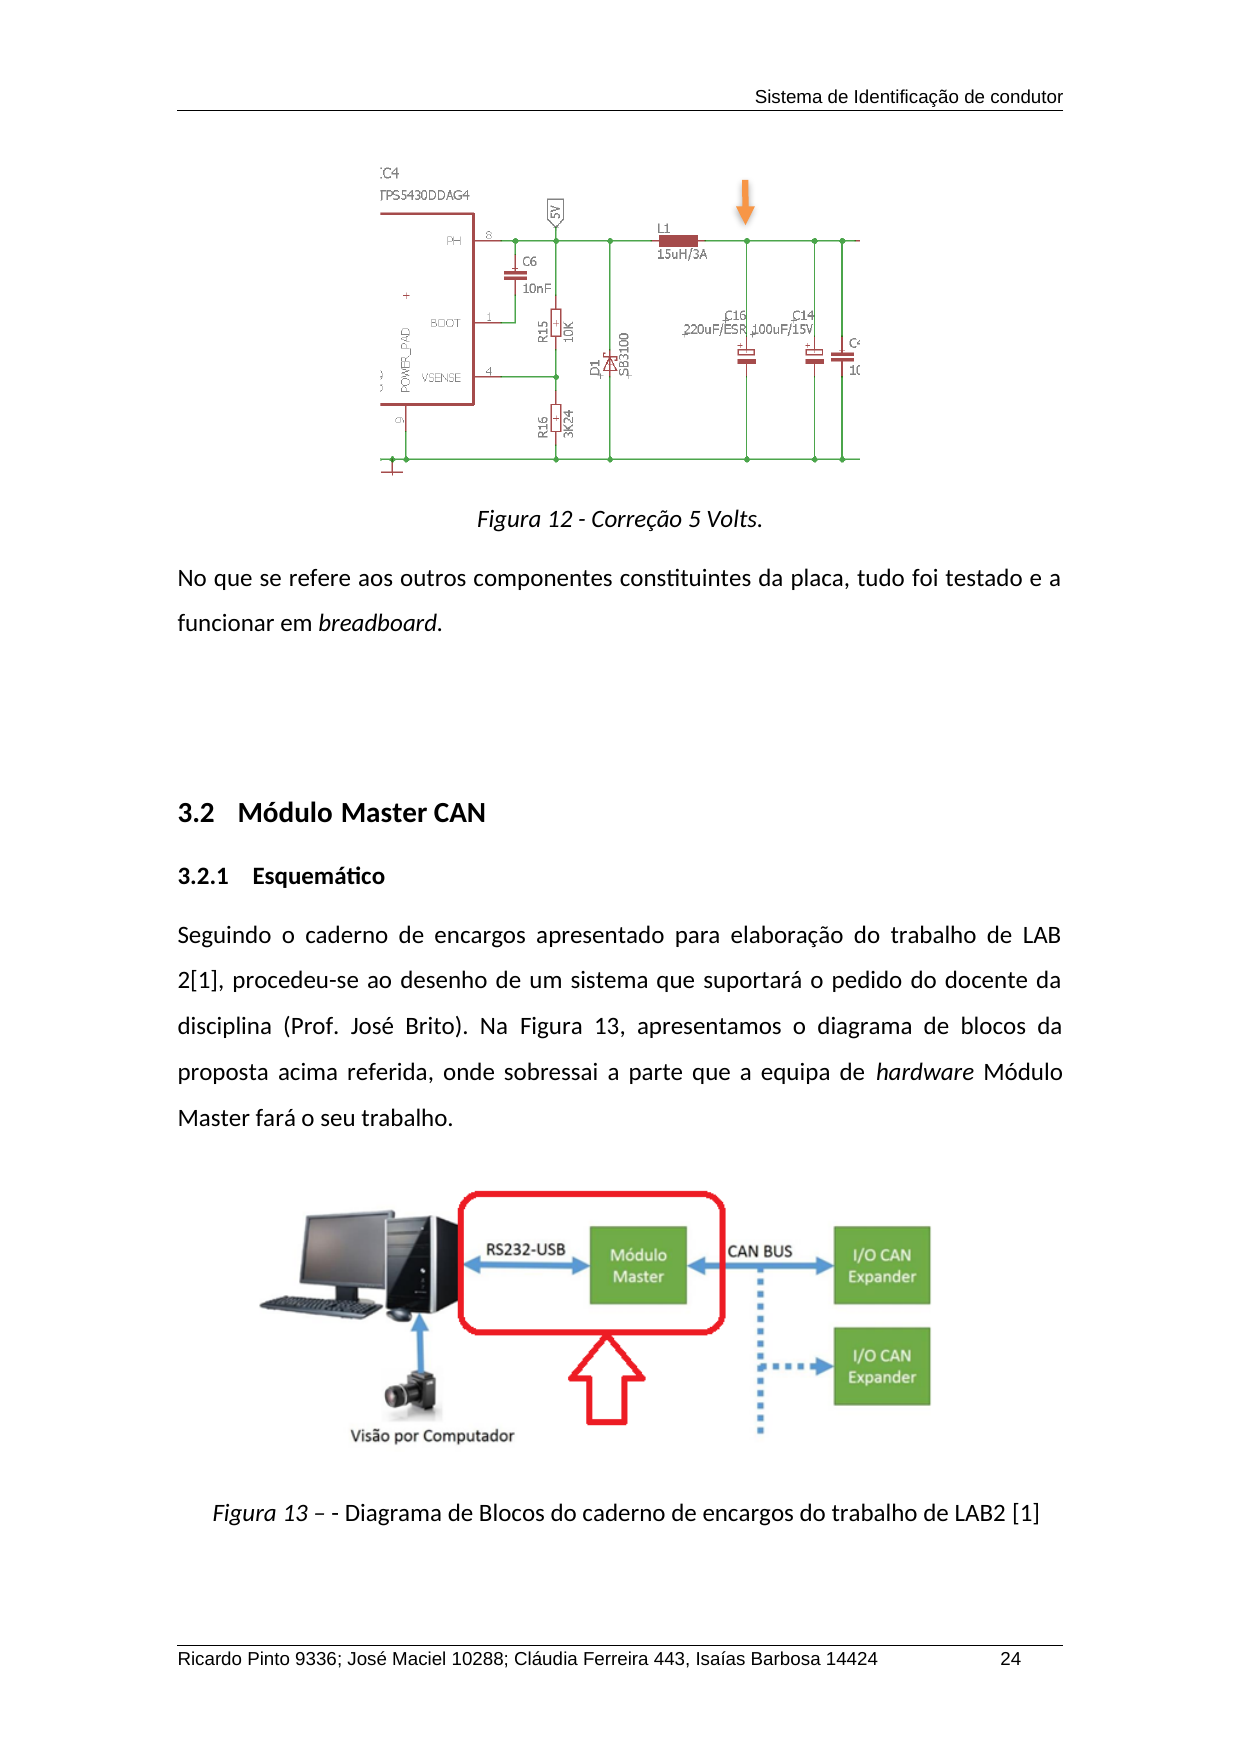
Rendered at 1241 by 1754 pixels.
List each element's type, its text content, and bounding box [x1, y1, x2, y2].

picture [380, 160, 860, 476]
subtitle Módulo Master CAN [177, 794, 1063, 830]
text Figura 12 - Correção 5 Volts. [177, 503, 1063, 534]
picture [258, 1185, 945, 1475]
subtitle Esquemático [177, 861, 1063, 891]
text No que se refere aos outros componentes constituintes da placa, tudo foi testado e a funcionar em breadboard. [177, 562, 1063, 638]
text Seguindo o caderno de encargos apresentado para elaboração do trabalho de LAB 2[1], procedeu-se ao desenho de um sistema que suportará o pedido do docente da disciplina (Prof. José Brito). Na Figura 13, apresentamos o diagrama de blocos da proposta acima referida, onde sobressai a parte que a equipa de hardware Módulo Master fará o seu trabalho. [177, 919, 1063, 1132]
